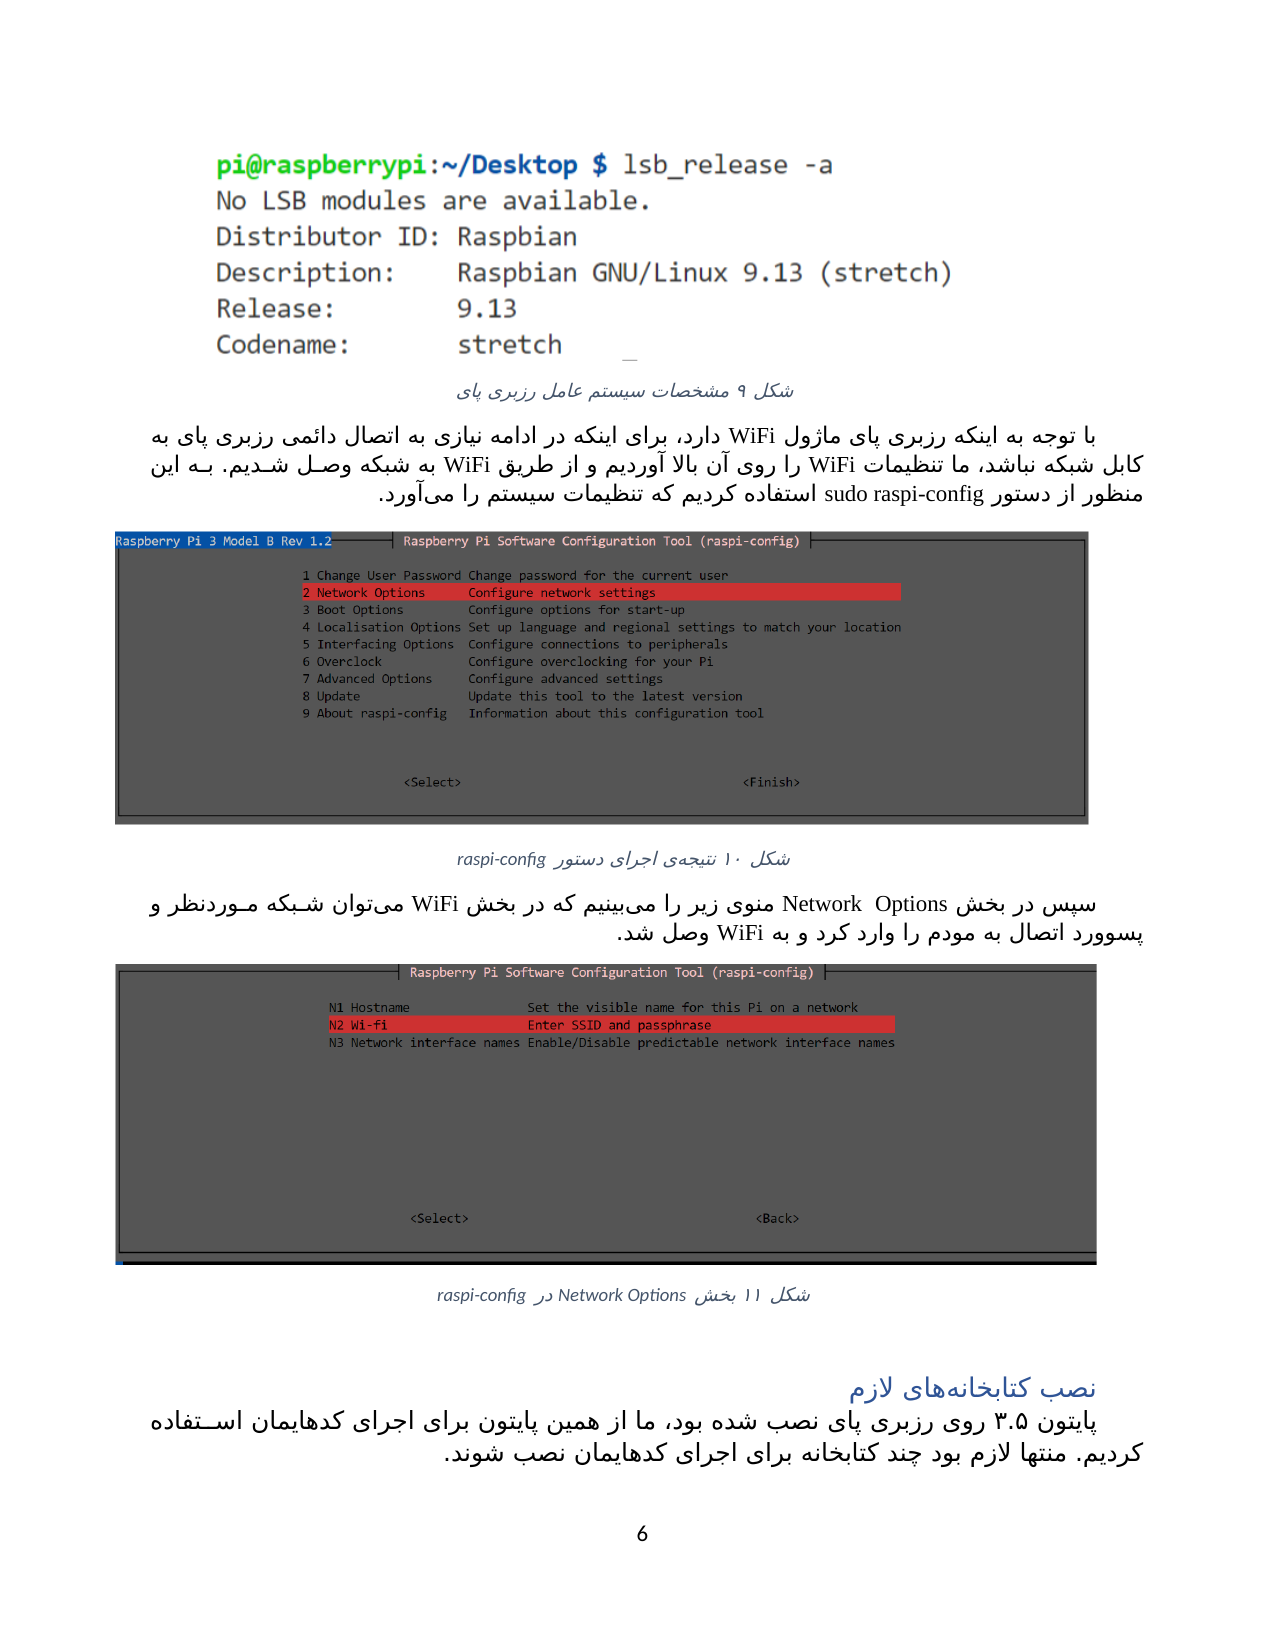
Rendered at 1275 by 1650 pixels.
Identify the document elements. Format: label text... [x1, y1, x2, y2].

text سپس در بخش Network Options منوی زیر را می‌بینیم که در بخش WiFi می‌توان شبکه موردنظر و پسوورد اتصال به مودم را وارد کرد و به WiFi وصل شد. [150, 890, 1144, 946]
text شکل ۱۱ بخش Network Options در raspi-config [150, 1284, 1144, 1307]
text با توجه به اینکه رزبری پای ماژول WiFi دارد، برای اینکه در ادامه نیازی به اتصال دائمی رزبری پای به کابل شبکه نباشد، ما تنظیمات WiFi را روی آن بالا آوردیم و از طریق WiFi به شبکه وصل شدیم. به این منظور از دستور sudo raspi-config استفاده کردیم که تنظیمات سیستم را می‌آورد. [150, 422, 1144, 507]
text شکل ۱۰ نتیجه‌ی اجرای دستور raspi-config [150, 847, 1144, 869]
picture [201, 150, 1046, 361]
picture [112, 964, 1097, 1265]
subtitle نصب کتابخانه‌های لازم [150, 1372, 1144, 1404]
picture [112, 525, 1097, 828]
text شکل ۹ مشخصات سیستم عامل رزبری پای [150, 380, 1144, 402]
text پایتون ۳.۵ روی رزبری‌ پای نصب شده بود، ما از همین پایتون برای اجرای کدهایمان استفاده کردیم. منتها لازم بود چند کتابخانه برای اجرای کدهایمان نصب شوند. [150, 1407, 1144, 1467]
